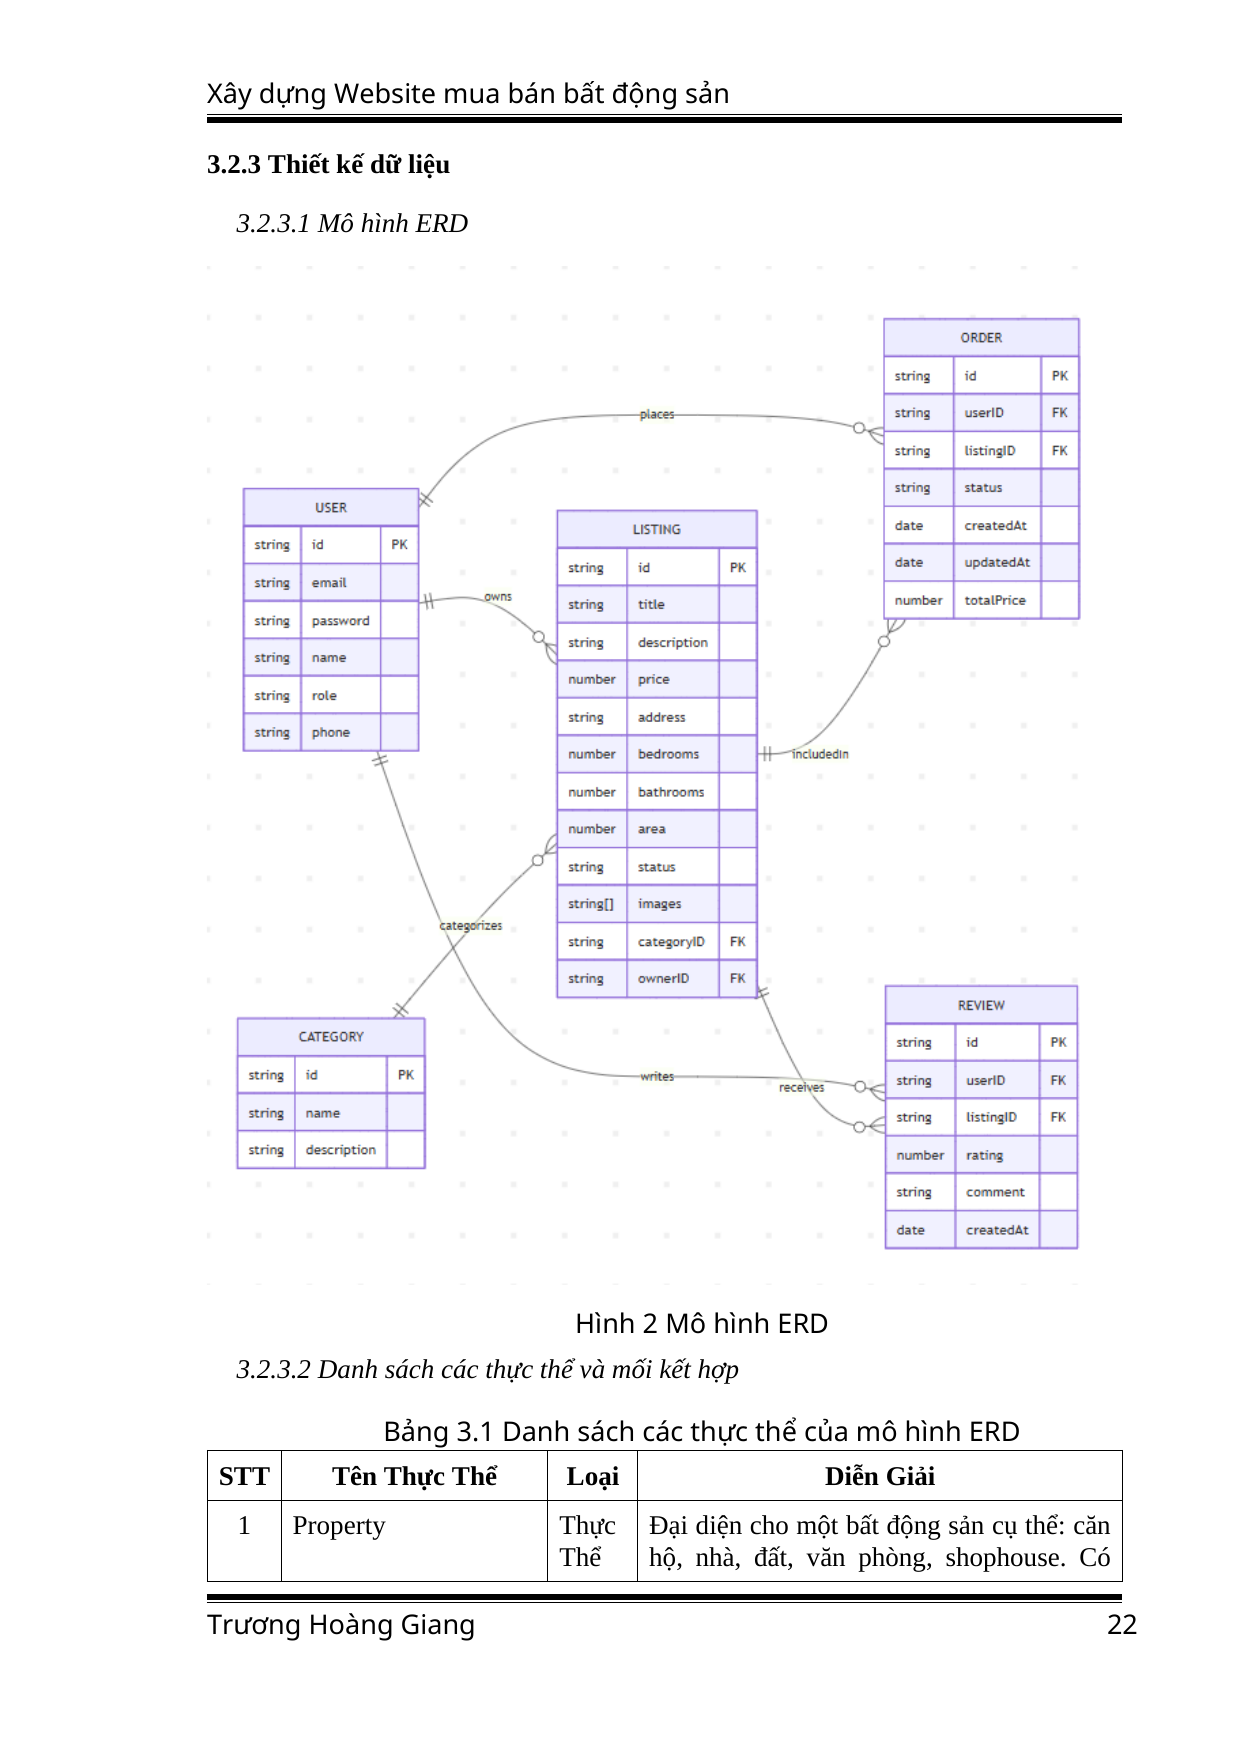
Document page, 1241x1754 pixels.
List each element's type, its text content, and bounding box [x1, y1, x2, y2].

picture [206, 266, 1123, 1285]
table_header Tên Thực Thể [282, 1451, 547, 1499]
table_cell Thực Thể [548, 1501, 637, 1581]
subtitle Danh sách các thực thể và mối kết hợp [236, 1354, 1122, 1385]
table_header Diễn Giải [638, 1451, 1122, 1499]
subtitle Thiết kế dữ liệu [207, 148, 1122, 179]
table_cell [638, 1501, 1122, 1581]
subtitle Mô hình ERD [236, 207, 1122, 238]
table_header Loại [548, 1451, 637, 1499]
table_header STT [208, 1451, 281, 1499]
table_cell 1 [208, 1501, 281, 1581]
text Bảng 3.1 Danh sách các thực thể của mô hình ERD [207, 1413, 1122, 1450]
table_cell Property [282, 1501, 547, 1581]
text Hình 2 Mô hình ERD [207, 1304, 1122, 1341]
